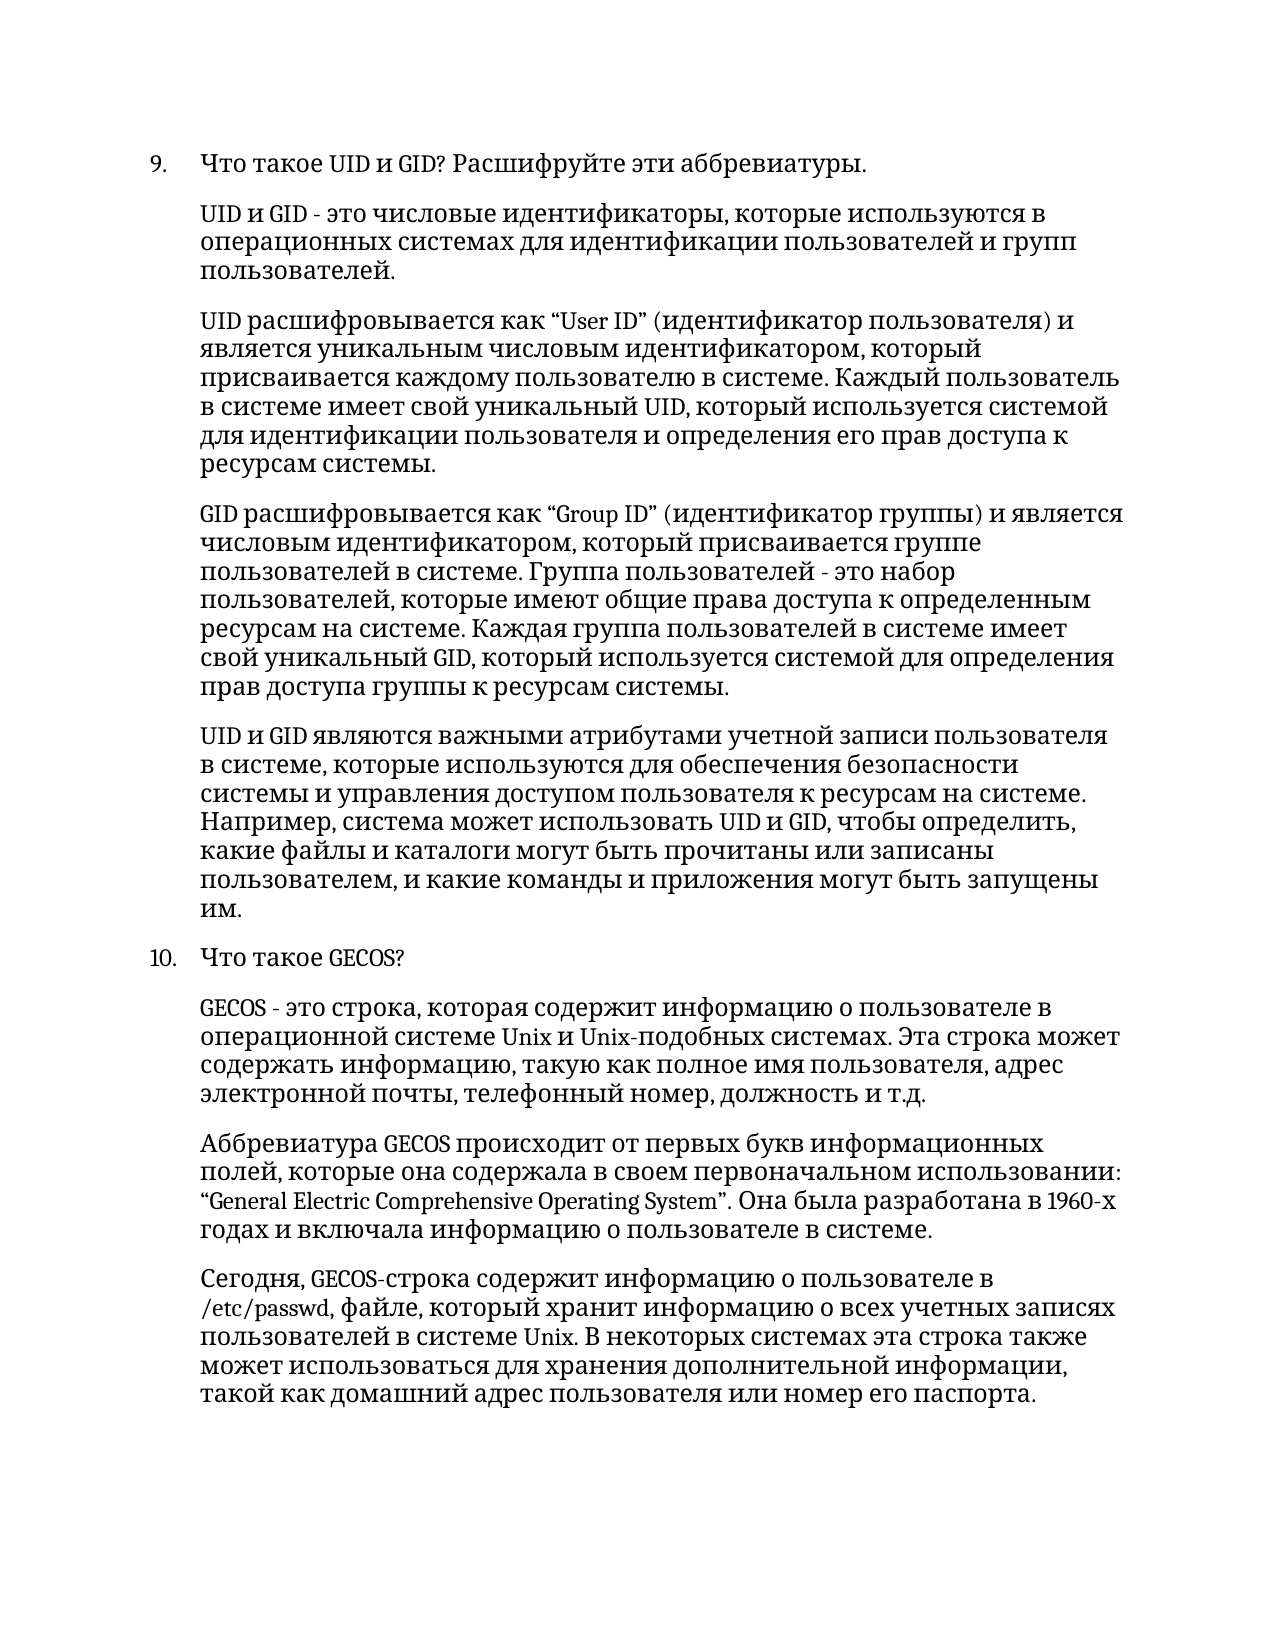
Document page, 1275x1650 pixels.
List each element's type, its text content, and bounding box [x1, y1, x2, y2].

list UID и GID - это числовые идентификаторы, которые используются в операционных системах для идентификации пользователей и групп пользователей. [150, 199, 1125, 286]
list Что такое UID и GID? Расшифруйте эти аббревиатуры. [150, 150, 1125, 179]
list Сегодня, GECOS-строка содержит информацию о пользователе в /etc/passwd, файле, который хранит информацию о всех учетных записях пользователей в системе Unix. В некоторых системах эта строка также может использоваться для хранения дополнительной информации, такой как домашний адрес пользователя или номер его паспорта. [150, 1265, 1125, 1409]
list Аббревиатура GECOS происходит от первых букв информационных полей, которые она содержала в своем первоначальном использовании: “General Electric Comprehensive Operating System”. Она была разработана в 1960-х годах и включала информацию о пользователе в системе. [150, 1129, 1125, 1244]
list GID расшифровывается как “Group ID” (идентификатор группы) и является числовым идентификатором, который присваивается группе пользователей в системе. Группа пользователей - это набор пользователей, которые имеют общие права доступа к определенным ресурсам на системе. Каждая группа пользователей в системе имеет свой уникальный GID, который используется системой для определения прав доступа группы к ресурсам системы. [150, 500, 1125, 701]
list UID расшифровывается как “User ID” (идентификатор пользователя) и является уникальным числовым идентификатором, который присваивается каждому пользователю в системе. Каждый пользователь в системе имеет свой уникальный UID, который используется системой для идентификации пользователя и определения его прав доступа к ресурсам системы. [150, 307, 1125, 479]
list Что такое GECOS? [150, 944, 1125, 973]
list GECOS - это строка, которая содержит информацию о пользователе в операционной системе Unix и Unix-подобных системах. Эта строка может содержать информацию, такую как полное имя пользователя, адрес электронной почты, телефонный номер, должность и т.д. [150, 994, 1125, 1109]
list UID и GID являются важными атрибутами учетной записи пользователя в системе, которые используются для обеспечения безопасности системы и управления доступом пользователя к ресурсам на системе. Например, система может использовать UID и GID, чтобы определить, какие файлы и каталоги могут быть прочитаны или записаны пользователем, и какие команды и приложения могут быть запущены им. [150, 722, 1125, 923]
